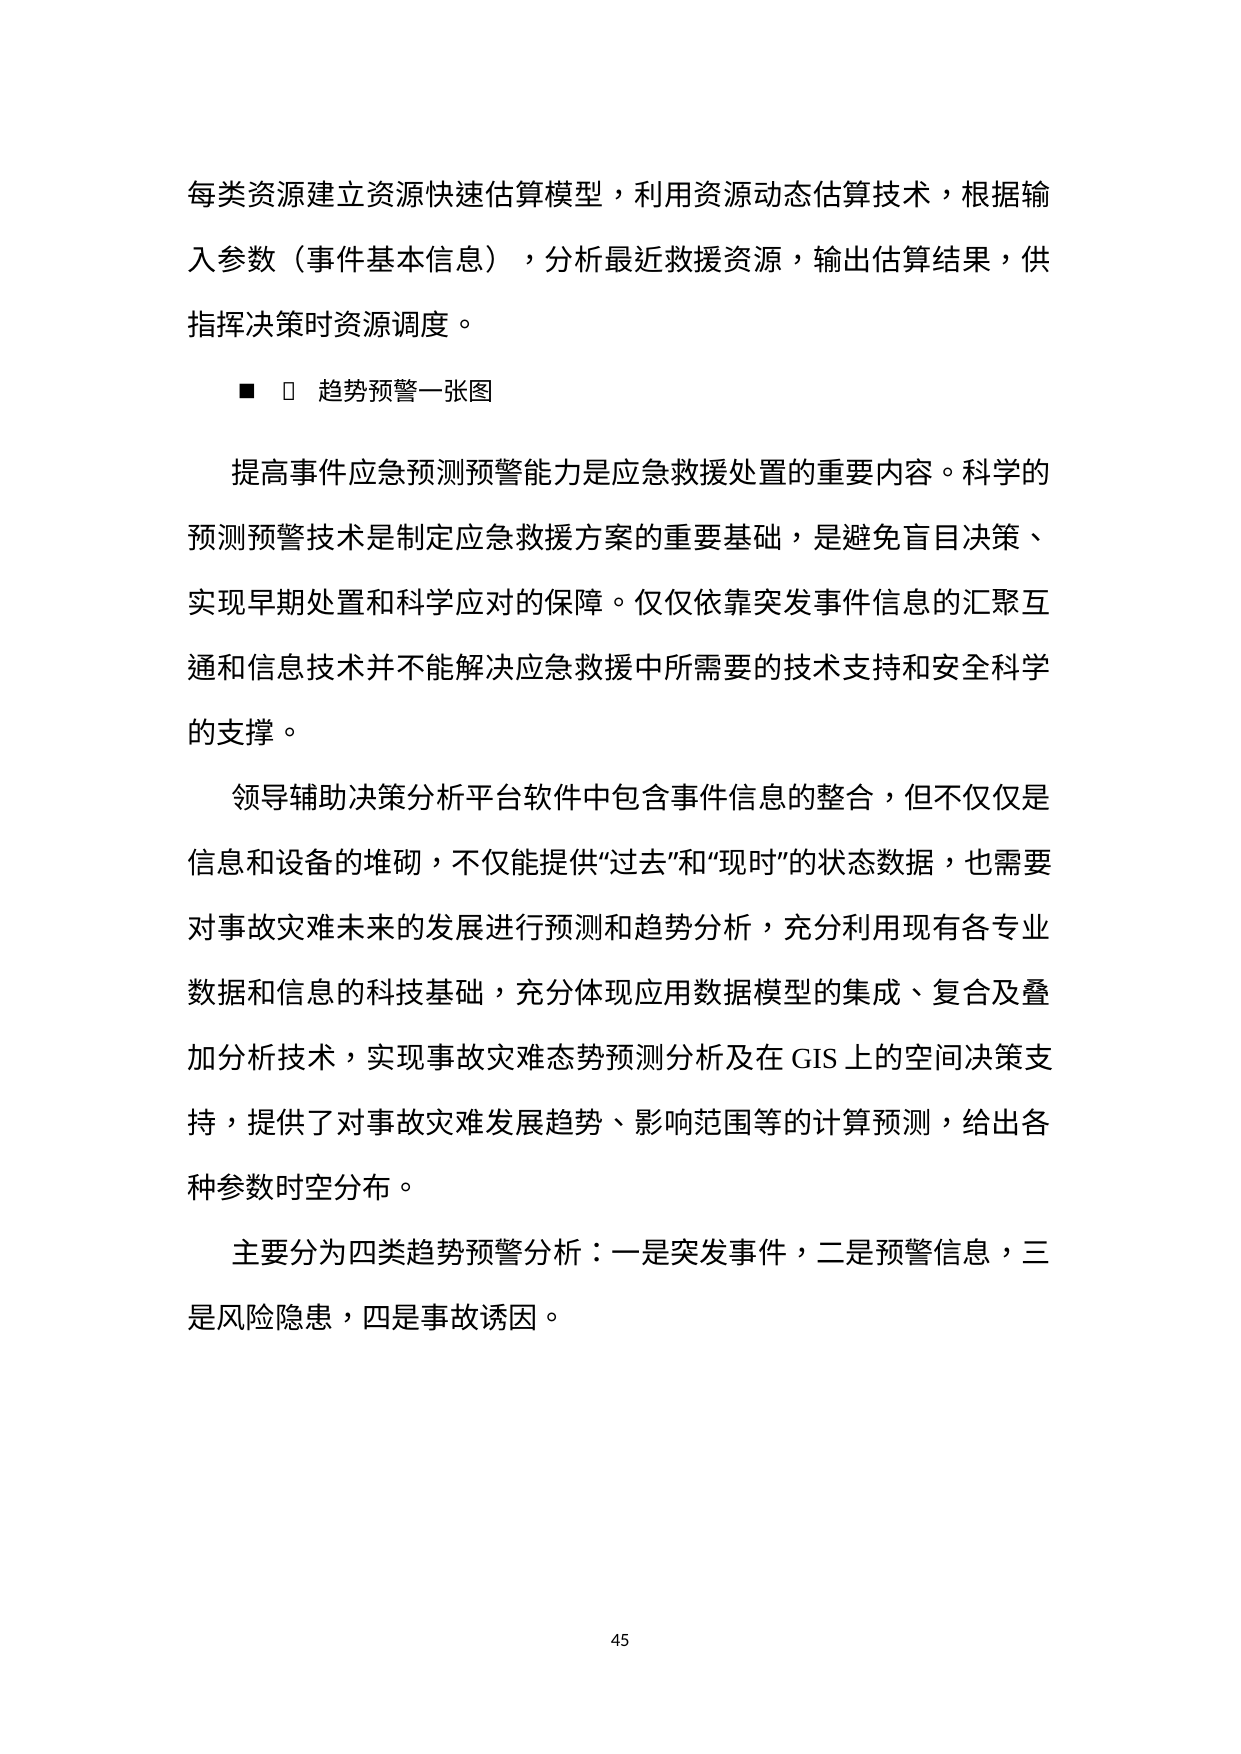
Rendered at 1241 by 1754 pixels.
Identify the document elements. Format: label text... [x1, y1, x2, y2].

text 领导辅助决策分析平台软件中包含事件信息的整合，但不仅仅是信息和设备的堆砌，不仅能提供“过去”和“现时”的状态数据，也需要对事故灾难未来的发展进行预测和趋势分析，充分利用现有各专业数据和信息的科技基础，充分体现应用数据模型的集成、复合及叠加分析技术，实现事故灾难态势预测分析及在GIS上的空间决策支持，提供了对事故灾难发展趋势、影响范围等的计算预测，给出各种参数时空分布。 [187, 765, 1053, 1220]
list  趋势预警一张图 [237, 357, 1053, 422]
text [187, 162, 1053, 357]
text 主要分为四类趋势预警分析：一是突发事件，二是预警信息，三是风险隐患，四是事故诱因。 [187, 1220, 1053, 1350]
text 提高事件应急预测预警能力是应急救援处置的重要内容。科学的预测预警技术是制定应急救援方案的重要基础，是避免盲目决策、实现早期处置和科学应对的保障。仅仅依靠突发事件信息的汇聚互通和信息技术并不能解决应急救援中所需要的技术支持和安全科学的支撑。 [187, 440, 1053, 765]
